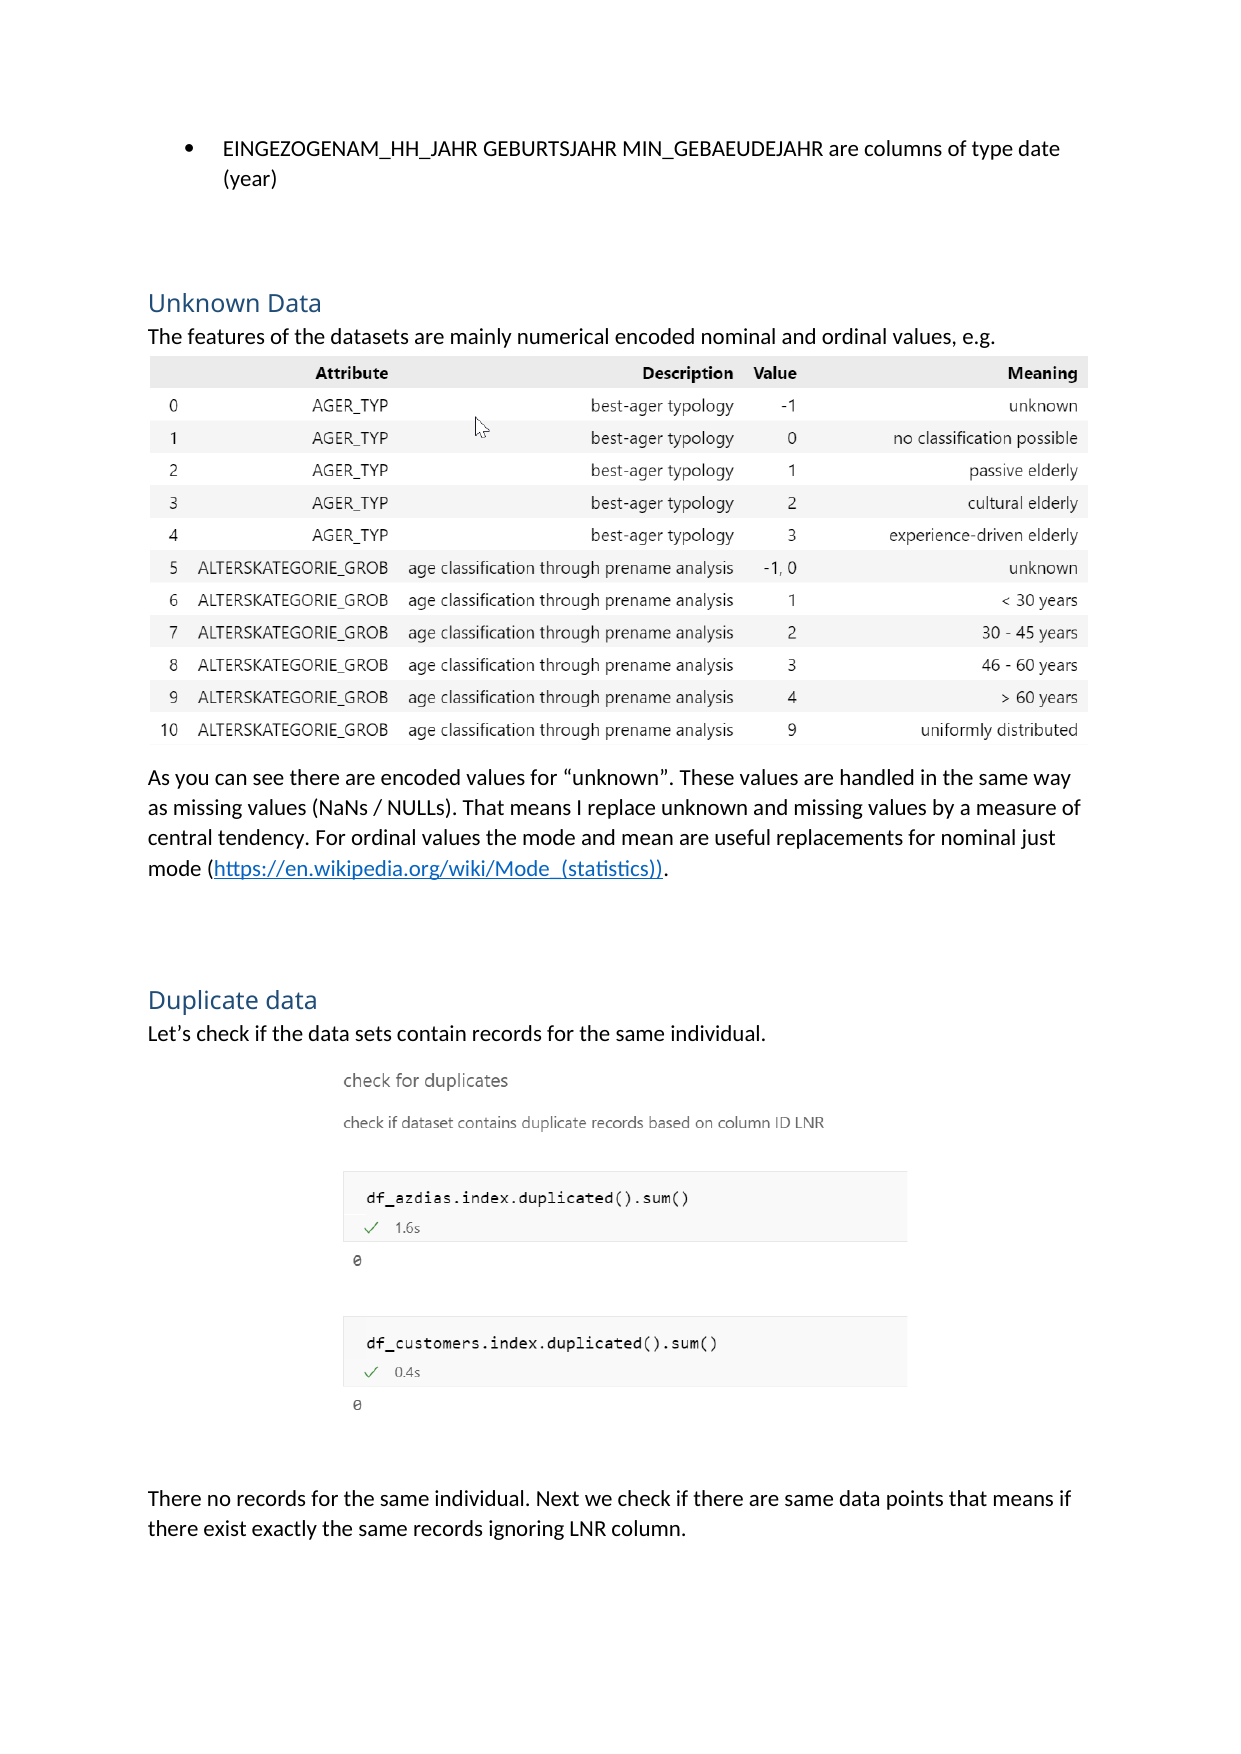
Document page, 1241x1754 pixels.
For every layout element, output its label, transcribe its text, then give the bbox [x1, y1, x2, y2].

text The features of the datasets are mainly numerical encoded nominal and ordinal values, e.g. [148, 322, 1093, 352]
text Let’s check if the data sets contain records for the same individual. [148, 1019, 1093, 1047]
subtitle Unknown Data [148, 286, 1093, 319]
picture [332, 1066, 908, 1419]
text There no records for the same individual. Next we check if there are same data points that means if there exist exactly the same records ignoring LNR column. [148, 1484, 1093, 1542]
text As you can see there are encoded values for “unknown”. These values are handled in the same way as missing values (NaNs / NULLs). That means I replace unknown and missing values by a measure of central tendency. For ordinal values the mode and mean are useful replacements for nominal just mode (https://en.wikipedia.org/wiki/Mode_(statistics)). [148, 763, 1093, 882]
subtitle Duplicate data [148, 982, 1093, 1017]
picture [147, 352, 1093, 745]
list EINGEZOGENAM_HH_JAHR GEBURTSJAHR MIN_GEBAEUDEJAHR are columns of type date (year) [185, 133, 1093, 192]
